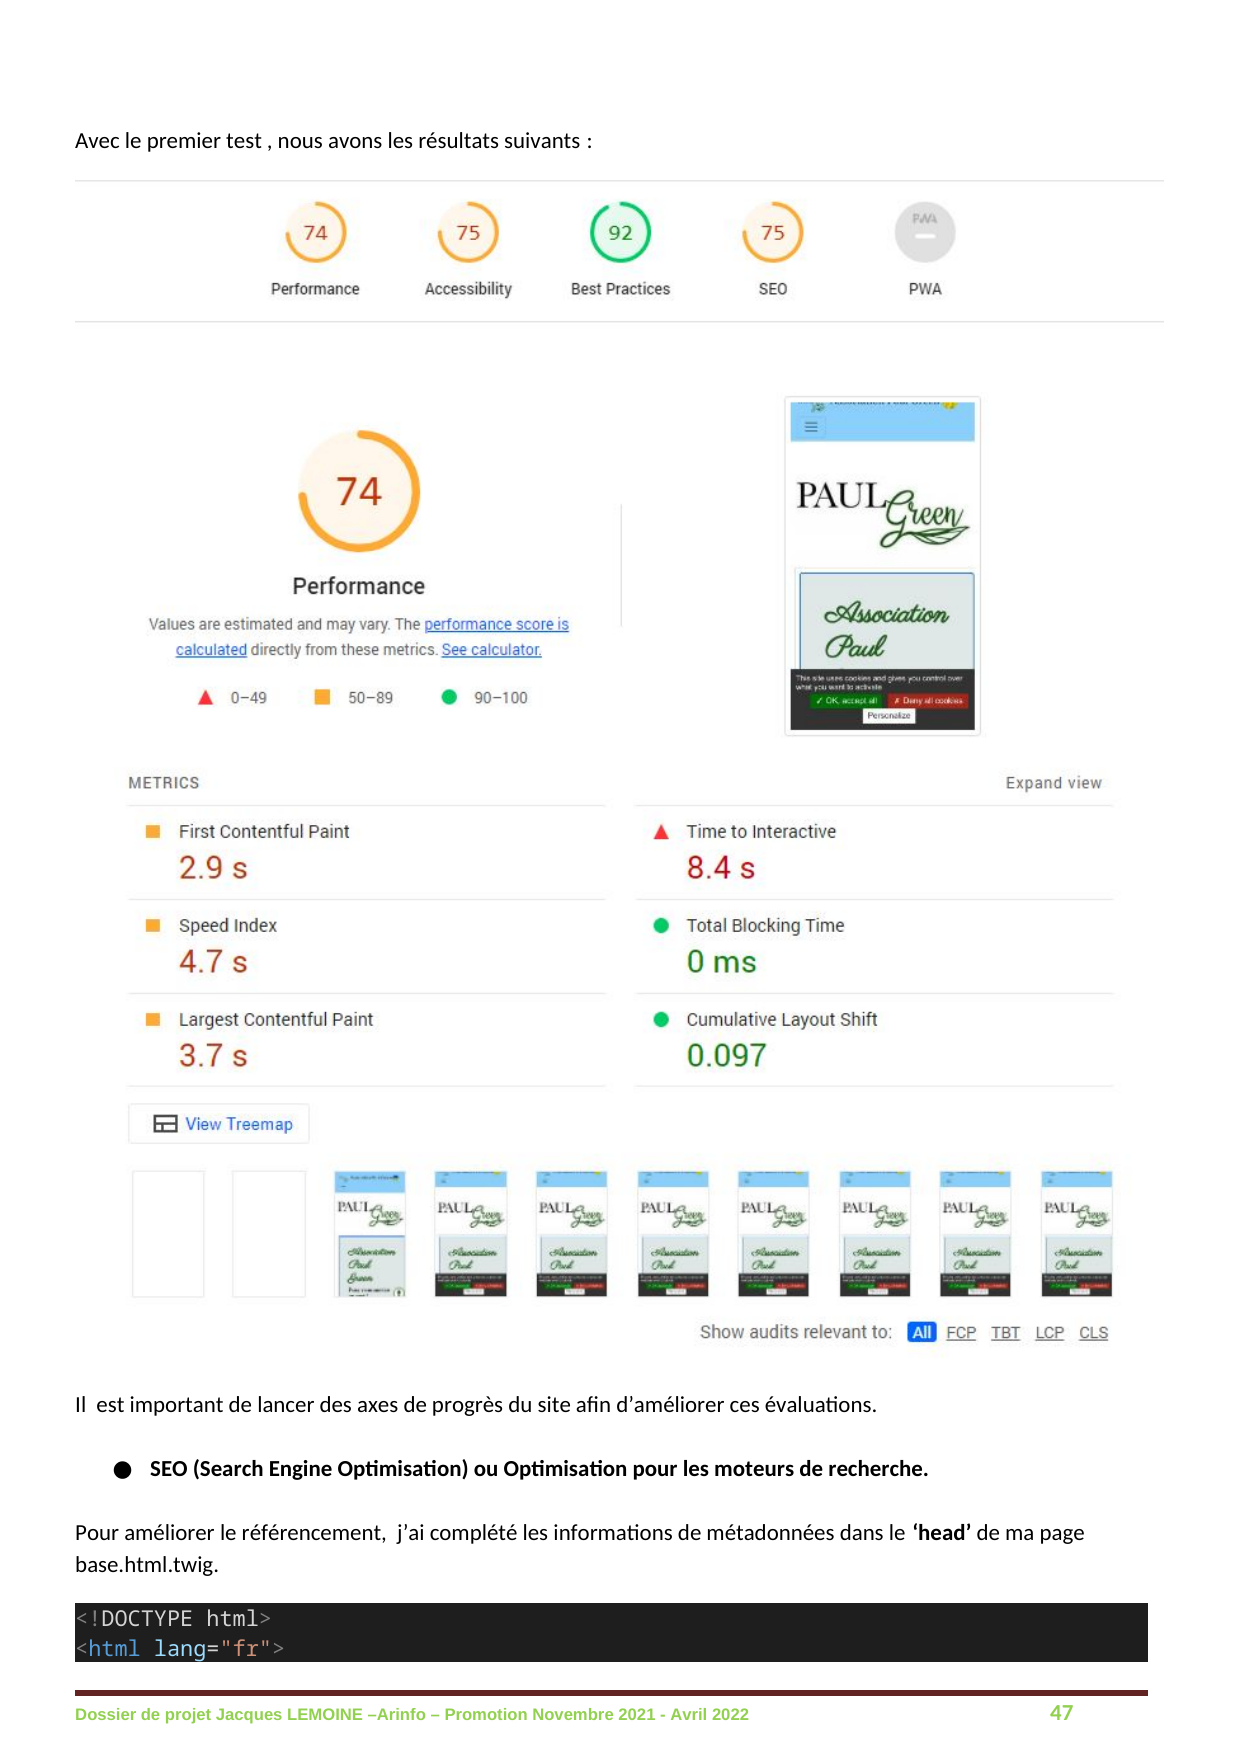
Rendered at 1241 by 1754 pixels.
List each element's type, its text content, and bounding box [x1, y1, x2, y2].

text <!DOCTYPE html> [75, 1603, 1148, 1633]
picture [75, 179, 1164, 1365]
text Avec le premier test , nous avons les résultats suivants : [75, 126, 1148, 154]
list SEO (Search Engine Optimisation) ou Optimisation pour les moteurs de recherche. [112, 1443, 1148, 1490]
text <html lang="fr"> [75, 1633, 1148, 1662]
text Il est important de lancer des axes de progrès du site afin d’améliorer ces évaluations. [75, 1390, 1148, 1418]
text Pour améliorer le référencement, j’ai complété les informations de métadonnées dans le ‘head’ de ma page base.html.twig. [75, 1518, 1148, 1578]
